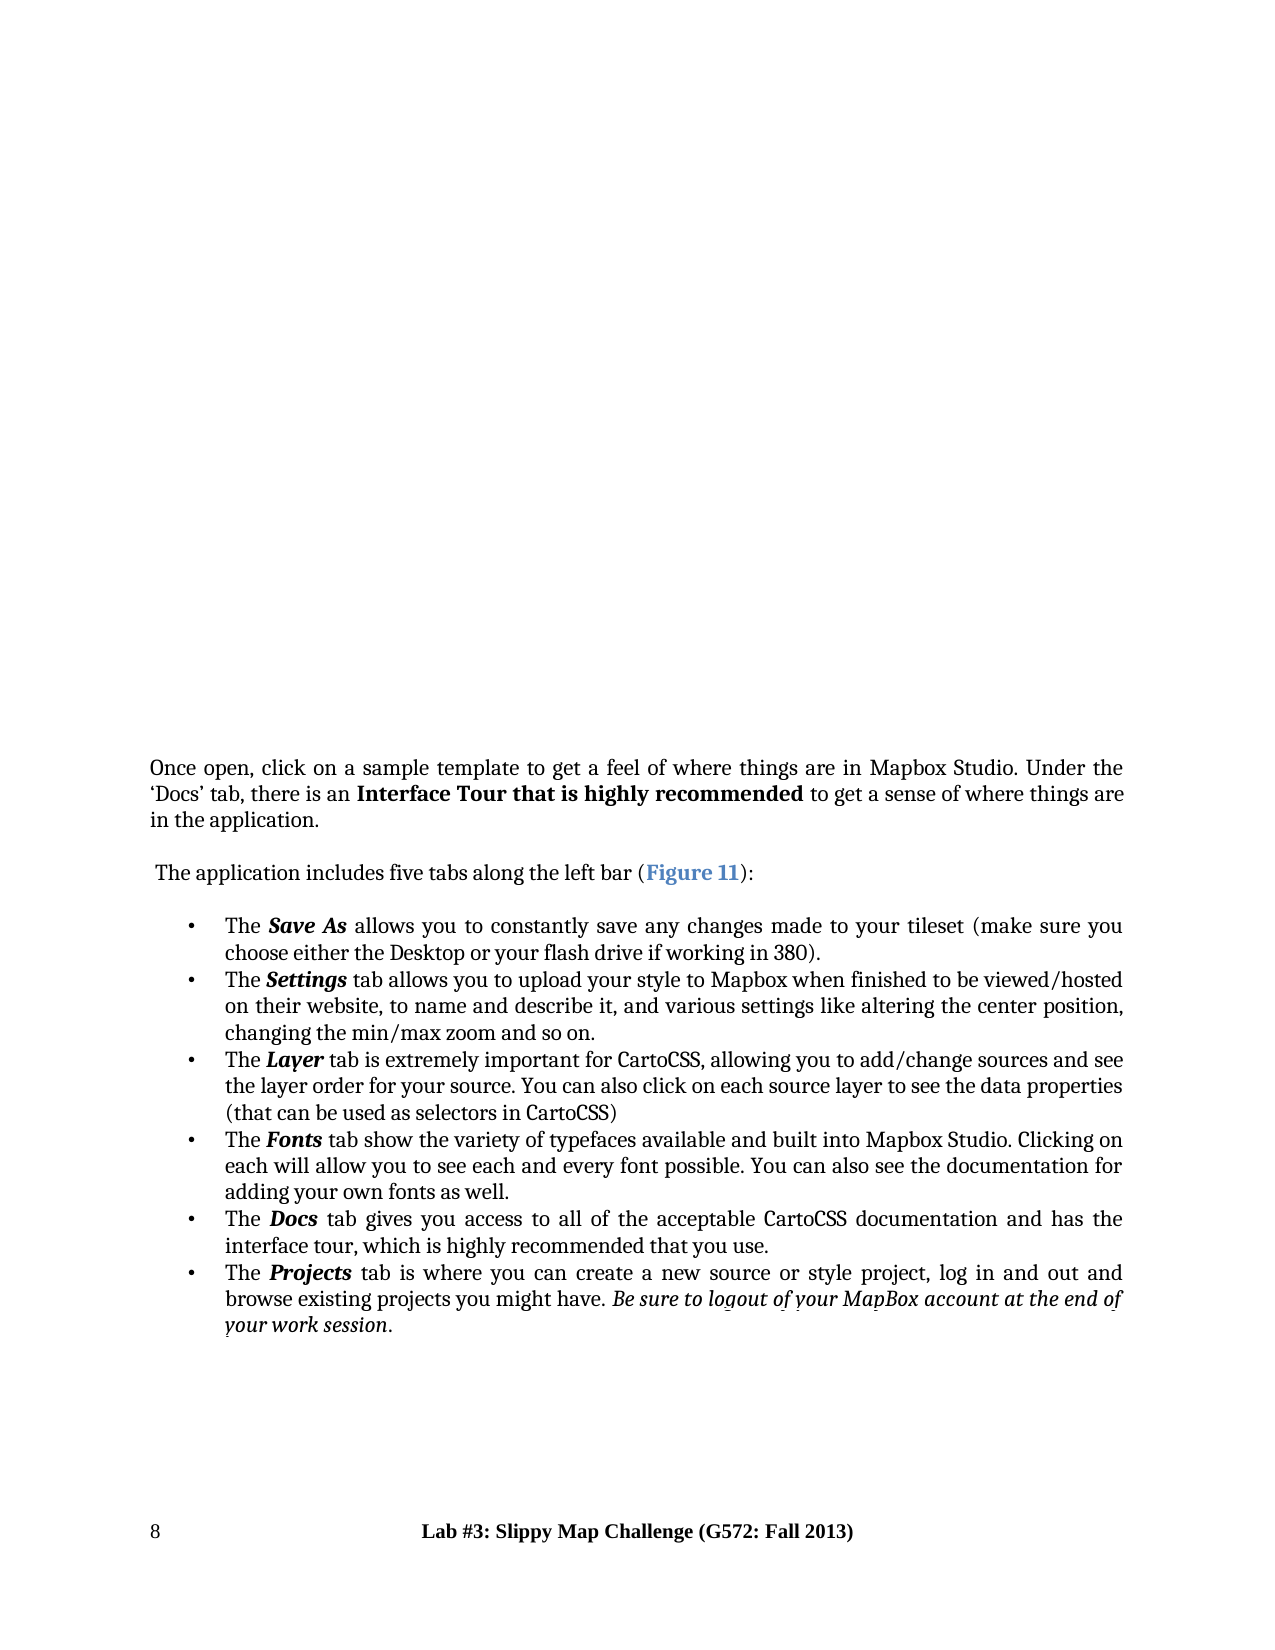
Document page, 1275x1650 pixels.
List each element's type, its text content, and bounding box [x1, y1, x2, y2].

list The Fonts tab show the variety of typefaces available and built into Mapbox Studio. Clicking on each will allow you to see each and every font possible. You can also see the documentation for adding your own fonts as well. [187, 1126, 1125, 1205]
text The application includes five tabs along the left bar (Figure 11): [150, 860, 1125, 886]
list The Settings tab allows you to upload your style to Mapbox when finished to be viewed/hosted on their website, to name and describe it, and various settings like altering the center position, changing the min/max zoom and so on. [187, 966, 1125, 1046]
list The Projects tab is where you can create a new source or style project, log in and out and browse existing projects you might have. Be sure to logout of your MapBox account at the end of your work session. [187, 1259, 1125, 1339]
list The Docs tab gives you access to all of the acceptable CartoCSS documentation and has the interface tour, which is highly recommended that you use. [187, 1205, 1125, 1259]
list The Layer tab is extremely important for CartoCSS, allowing you to add/change sources and see the layer order for your source. You can also click on each source layer to see the data properties (that can be used as selectors in CartoCSS) [187, 1046, 1125, 1126]
text Once open, click on a sample template to get a feel of where things are in Mapbox Studio. Under the ‘Docs’ tab, there is an Interface Tour that is highly recommended to get a sense of where things are in the application. [150, 754, 1125, 833]
list The Save As allows you to constantly save any changes made to your tileset (make sure you choose either the Desktop or your flash drive if working in 380). [187, 913, 1125, 966]
